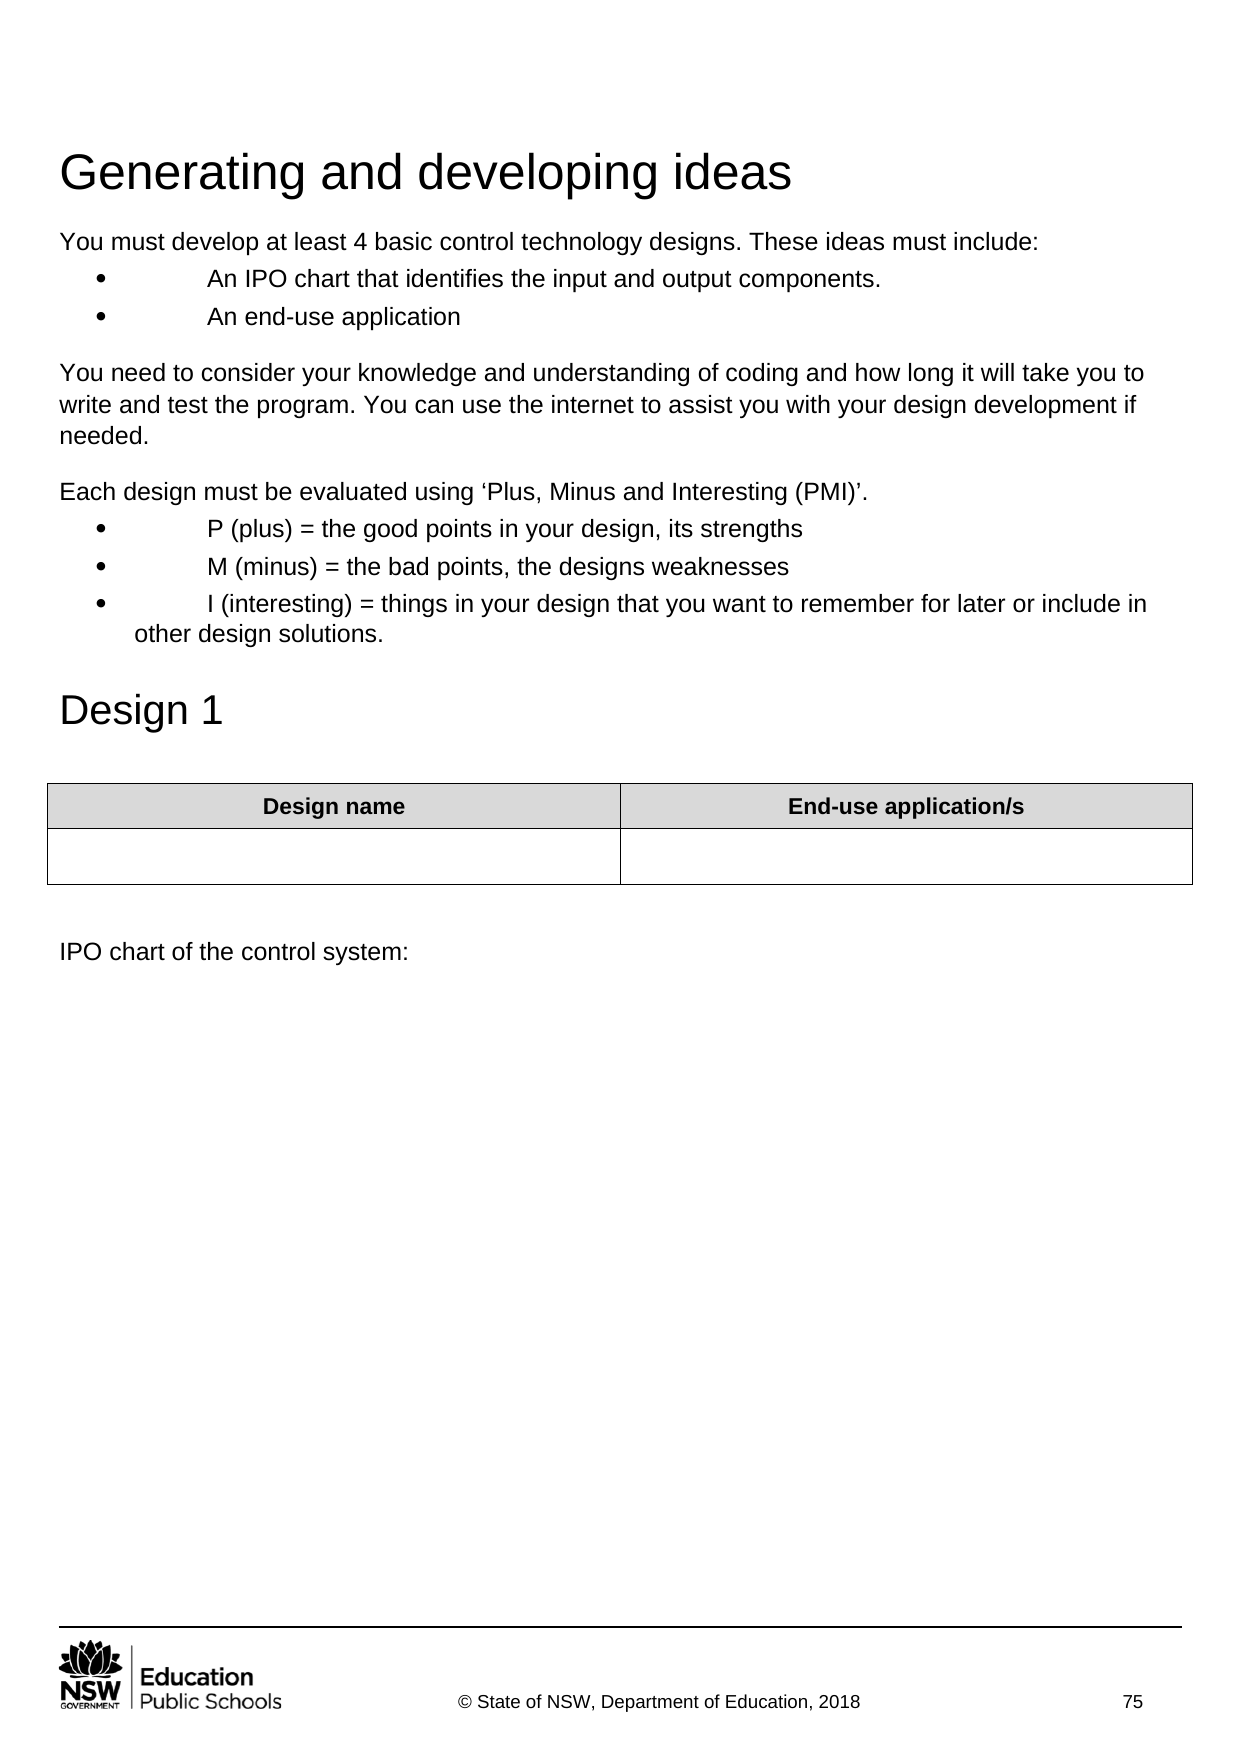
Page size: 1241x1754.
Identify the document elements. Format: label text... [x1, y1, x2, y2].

list M (minus) = the bad points, the designs weaknesses [97, 552, 1181, 581]
table_cell [621, 829, 1192, 883]
text You must develop at least 4 basic control technology designs. These ideas must include: [59, 224, 1181, 256]
table_header Design name [48, 784, 620, 828]
list An end-use application [97, 302, 1181, 331]
text Each design must be evaluated using ‘Plus, Minus and Interesting (PMI)’. [59, 474, 1181, 506]
picture [58, 1640, 282, 1709]
list An IPO chart that identifies the input and output components. [97, 264, 1181, 293]
text Design 1 [59, 685, 1181, 733]
text Generating and developing ideas [59, 142, 1181, 199]
list P (plus) = the good points in your design, its strengths [97, 514, 1181, 543]
table_cell [48, 829, 620, 883]
table_header End-use application/s [621, 784, 1192, 828]
list I (interesting) = things in your design that you want to remember for later or include in other design solutions. [97, 589, 1181, 647]
text You need to consider your knowledge and understanding of coding and how long it will take you to write and test the program. You can use the internet to assist you with your design development if needed. [59, 356, 1181, 449]
text IPO chart of the control system: [59, 934, 1181, 966]
